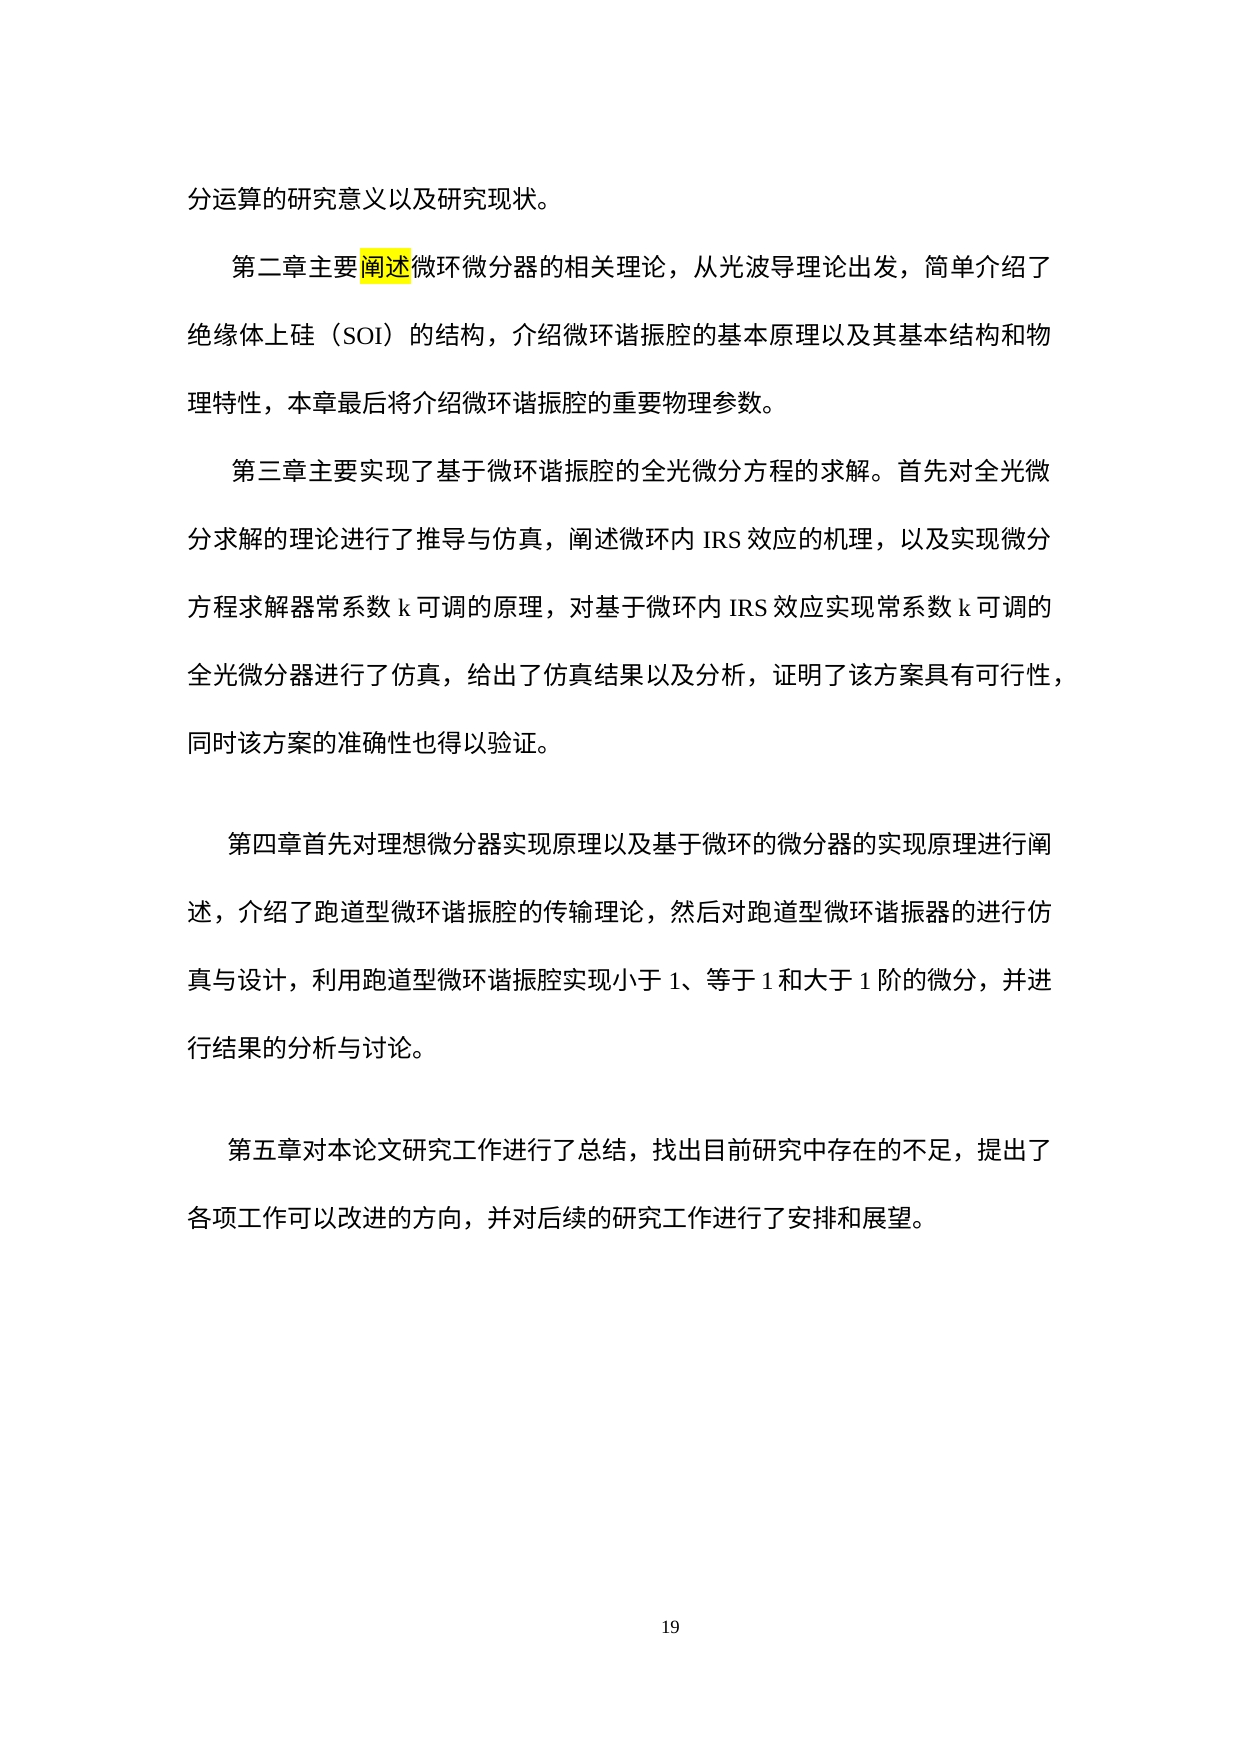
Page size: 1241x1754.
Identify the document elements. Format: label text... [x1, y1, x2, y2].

text 第二章主要阐述微环微分器的相关理论，从光波导理论出发，简单介绍了绝缘体上硅（SOI）的结构，介绍微环谐振腔的基本原理以及其基本结构和物理特性，本章最后将介绍微环谐振腔的重要物理参数。 [187, 232, 1053, 436]
text 第三章主要实现了基于微环谐振腔的全光微分方程的求解。首先对全光微分求解的理论进行了推导与仿真，阐述微环内IRS效应的机理，以及实现微分方程求解器常系数k可调的原理，对基于微环内IRS效应实现常系数k可调的全光微分器进行了仿真，给出了仿真结果以及分析，证明了该方案具有可行性，同时该方案的准确性也得以验证。 [187, 436, 1053, 775]
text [187, 164, 1053, 232]
text 第五章对本论文研究工作进行了总结，找出目前研究中存在的不足，提出了各项工作可以改进的方向，并对后续的研究工作进行了安排和展望。 [187, 1115, 1053, 1251]
text 第四章首先对理想微分器实现原理以及基于微环的微分器的实现原理进行阐述，介绍了跑道型微环谐振腔的传输理论，然后对跑道型微环谐振器的进行仿真与设计，利用跑道型微环谐振腔实现小于1、等于1和大于1 阶的微分，并进行结果的分析与讨论。 [187, 809, 1053, 1081]
